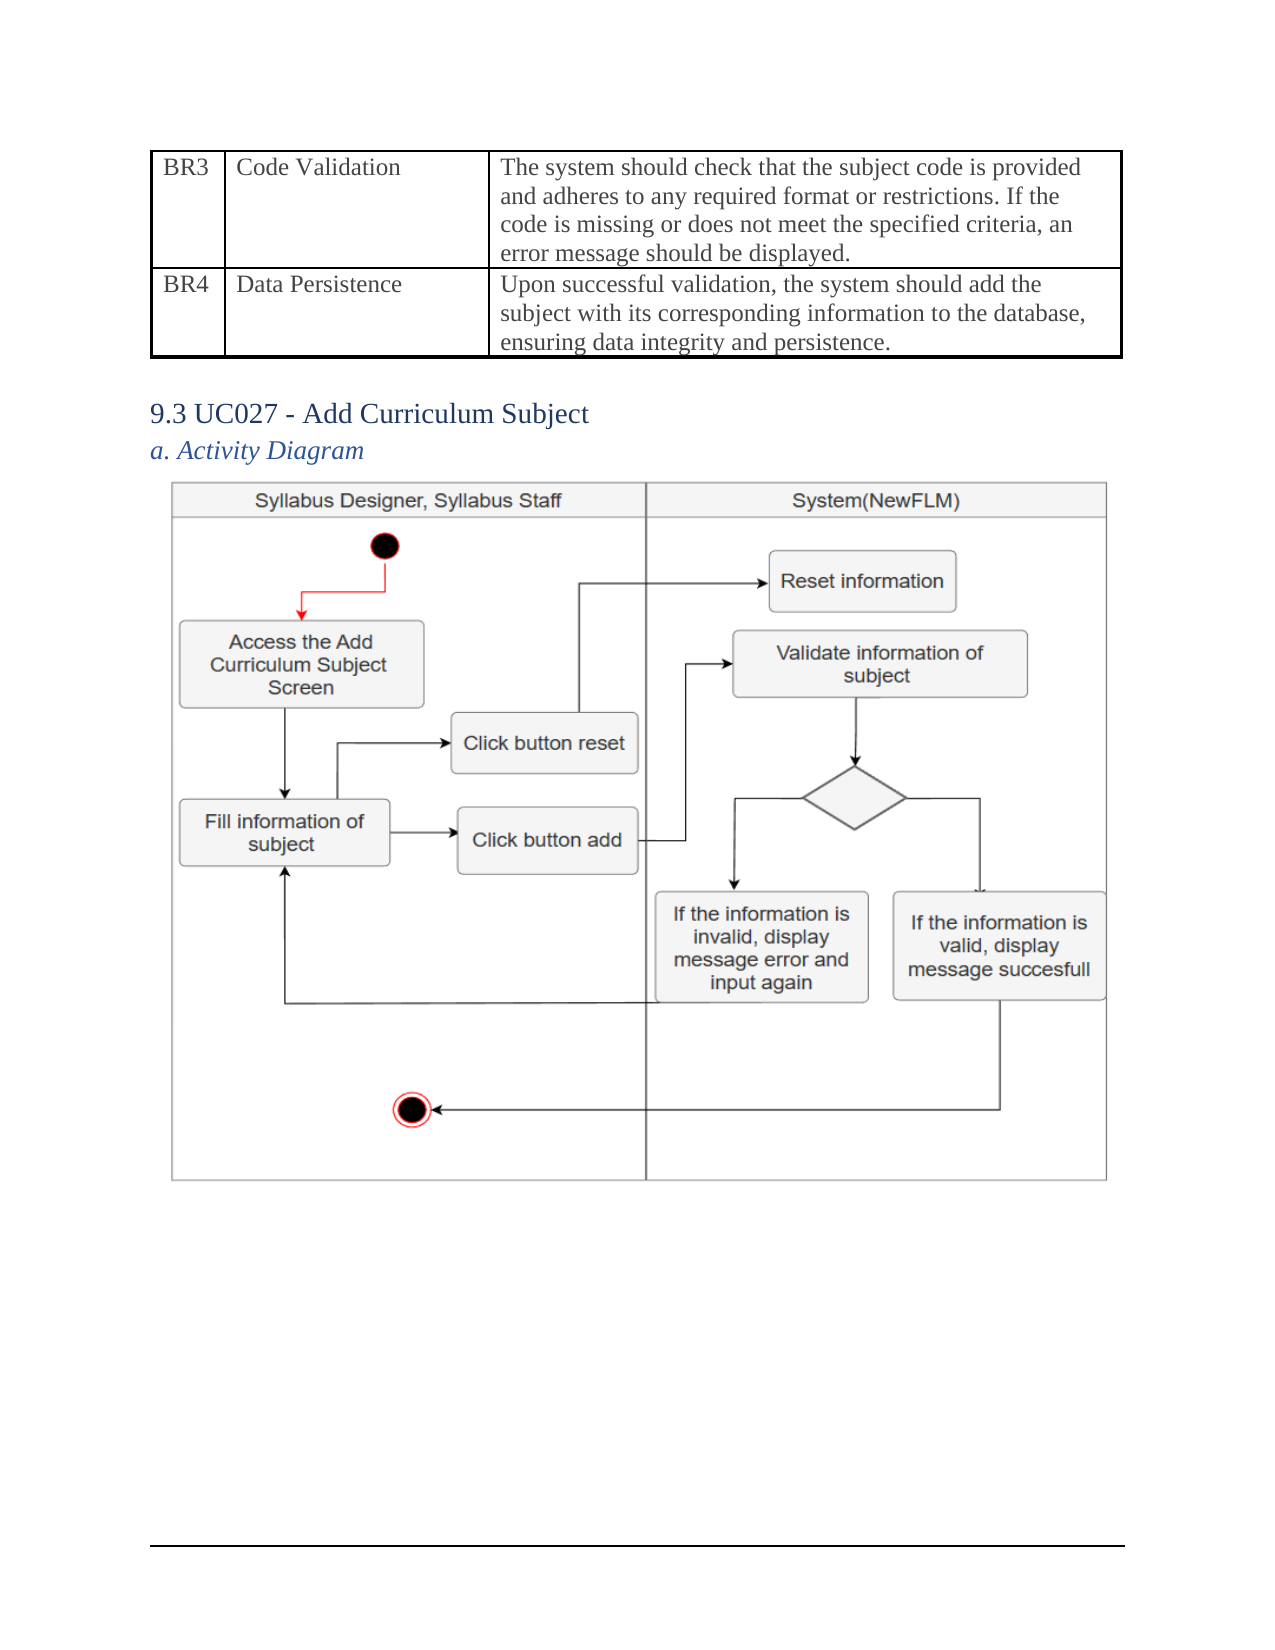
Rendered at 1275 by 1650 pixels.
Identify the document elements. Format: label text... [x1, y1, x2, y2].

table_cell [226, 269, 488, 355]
subtitle 9.3 UC027 - Add Curriculum Subject [150, 396, 1125, 430]
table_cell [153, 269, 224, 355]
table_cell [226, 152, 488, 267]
picture [150, 465, 1125, 1197]
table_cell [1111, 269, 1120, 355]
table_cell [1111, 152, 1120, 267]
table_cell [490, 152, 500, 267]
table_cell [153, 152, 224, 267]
subtitle a. Activity Diagram [150, 434, 1125, 465]
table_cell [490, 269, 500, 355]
